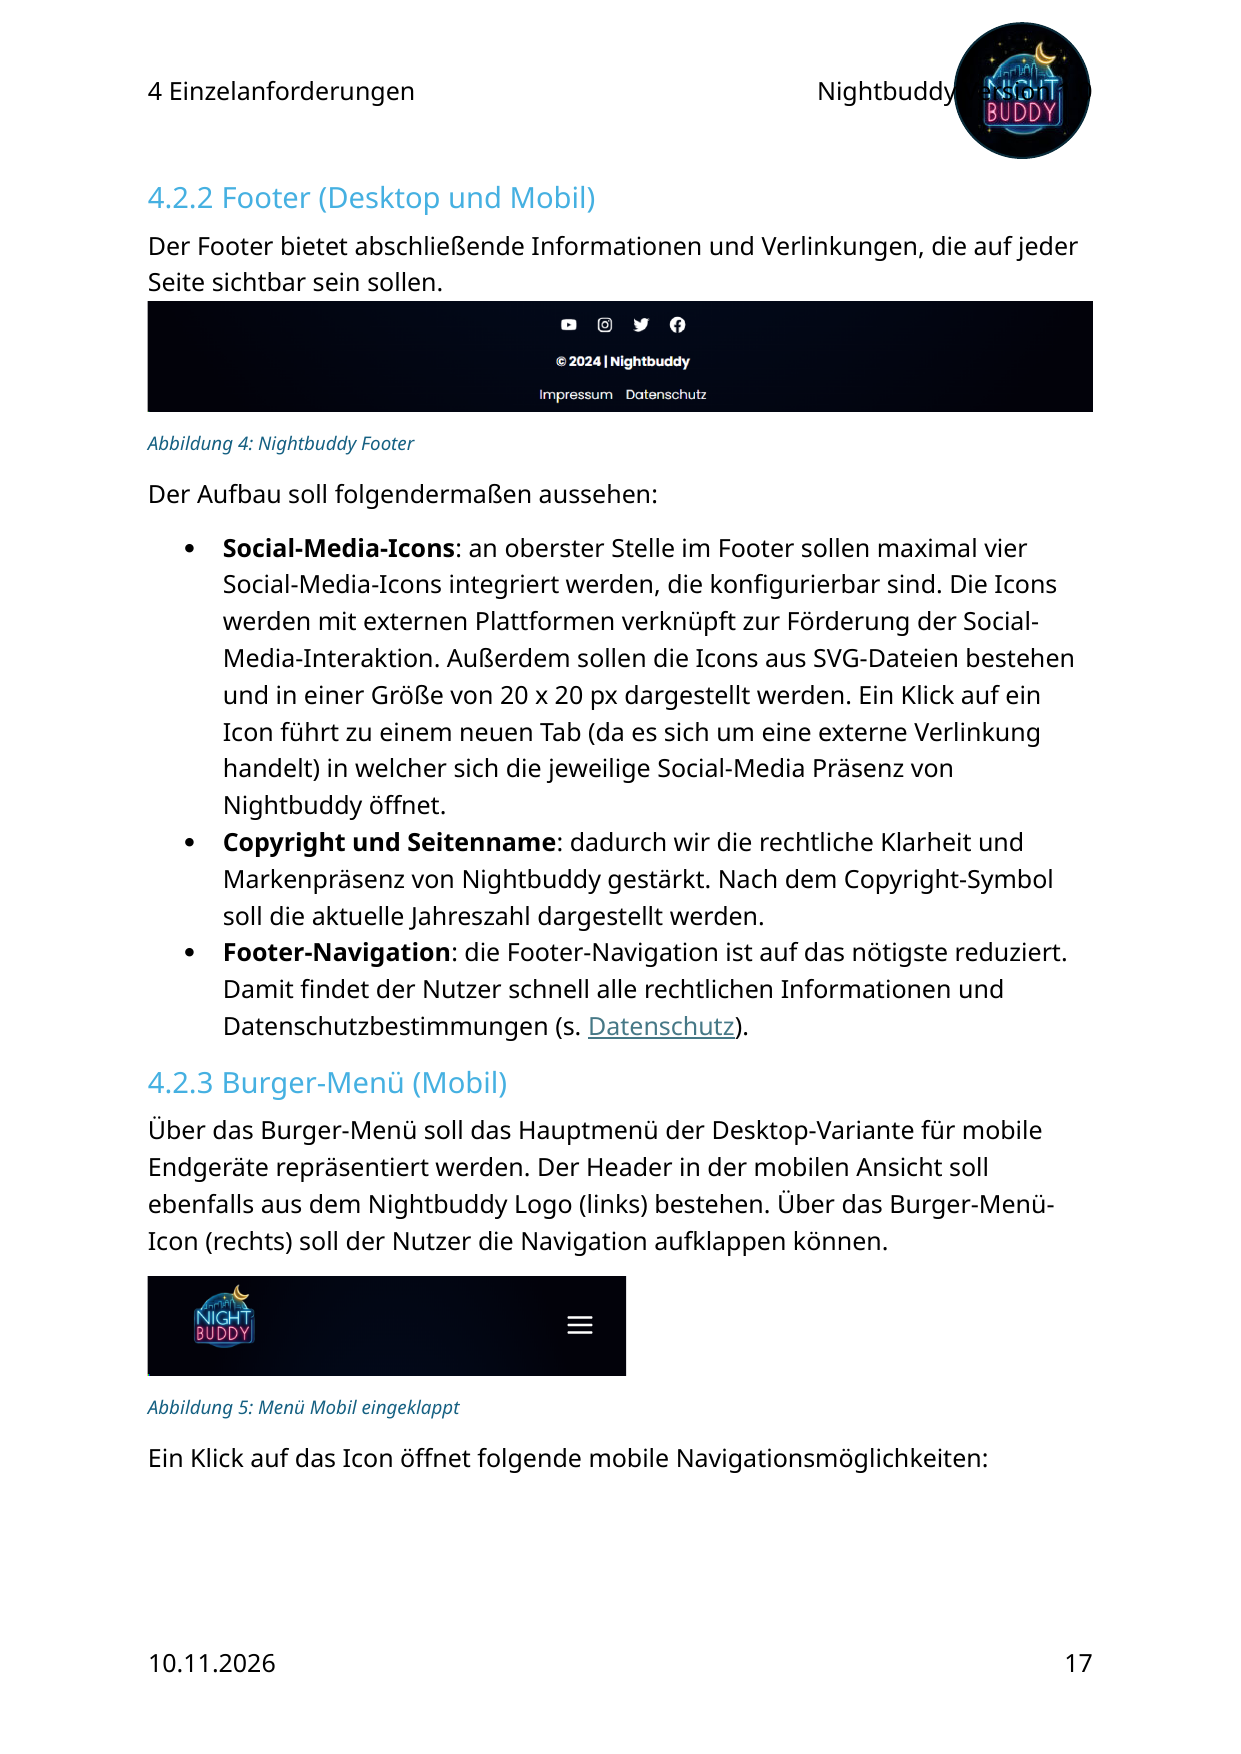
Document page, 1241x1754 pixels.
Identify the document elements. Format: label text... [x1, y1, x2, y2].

subtitle Footer (Desktop und Mobil) [148, 177, 1092, 217]
text Ein Klick auf das Icon öffnet folgende mobile Navigationsmöglichkeiten: [148, 1441, 1092, 1475]
picture [147, 301, 1093, 412]
picture [956, 25, 1087, 156]
text Über das Burger-Menü soll das Hauptmenü der Desktop-Variante für mobile Endgeräte repräsentiert werden. Der Header in der mobilen Ansicht soll ebenfalls aus dem Nightbuddy Logo (links) bestehen. Über das Burger-Menü-Icon (rechts) soll der Nutzer die Navigation aufklappen können. [148, 1113, 1092, 1257]
text Abbildung 4: Nightbuddy Footer [148, 431, 1092, 456]
text Der Aufbau soll folgendermaßen aussehen: [148, 477, 1092, 511]
text Abbildung 5: Menü Mobil eingeklappt [148, 1394, 1092, 1420]
picture [147, 1276, 627, 1376]
list Copyright und Seitenname: dadurch wir die rechtliche Klarheit und Markenpräsenz von Nightbuddy gestärkt. Nach dem Copyright-Symbol soll die aktuelle Jahreszahl dargestellt werden. [185, 824, 1092, 932]
subtitle Burger-Menü (Mobil) [148, 1062, 1092, 1102]
list Footer-Navigation: die Footer-Navigation ist auf das nötigste reduziert. Damit findet der Nutzer schnell alle rechtlichen Informationen und Datenschutzbestimmungen (s. Datenschutz). [185, 935, 1092, 1042]
list Social-Media-Icons: an oberster Stelle im Footer sollen maximal vier Social-Media-Icons integriert werden, die konfigurierbar sind. Die Icons werden mit externen Plattformen verknüpft zur Förderung der Social-Media-Interaktion. Außerdem sollen die Icons aus SVG-Dateien bestehen und in einer Größe von 20 x 20 px dargestellt werden. Ein Klick auf ein Icon führt zu einem neuen Tab (da es sich um eine externe Verlinkung handelt) in welcher sich die jeweilige Social-Media Präsenz von Nightbuddy öffnet. [185, 530, 1092, 822]
text Der Footer bietet abschließende Informationen und Verlinkungen, die auf jeder Seite sichtbar sein sollen. [148, 228, 1092, 301]
picture [1081, 84, 1088, 98]
